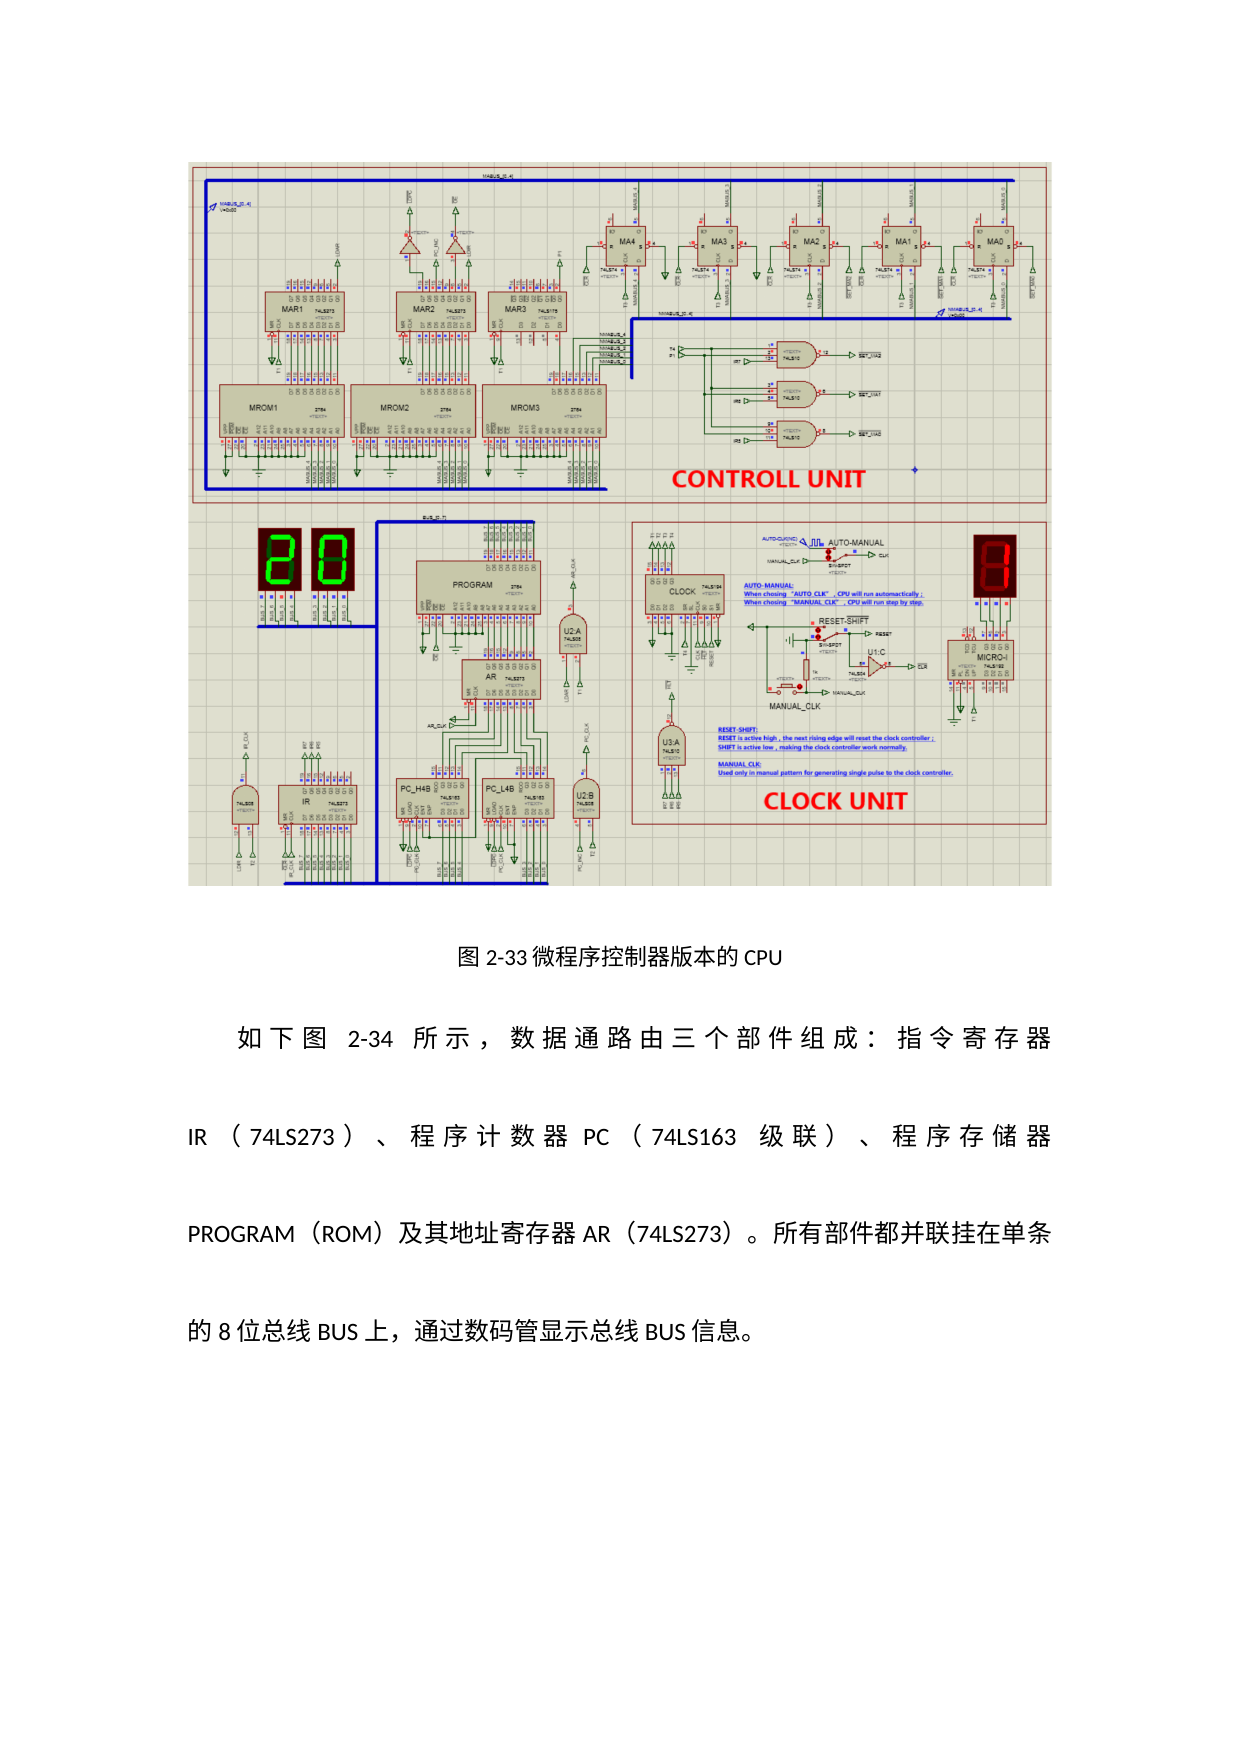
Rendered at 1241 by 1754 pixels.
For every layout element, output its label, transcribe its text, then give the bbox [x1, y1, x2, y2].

picture [187, 162, 1053, 886]
text 图 2-33 微程序控制器版本的 CPU [187, 923, 1053, 988]
text 如下图 2-34 所示，数据通路由三个部件组成：指令寄存器 IR（74LS273）、程序计数器PC（74LS163 级联）、程序存储器 PROGRAM（ROM）及其地址寄存器 AR（74LS273）。所有部件都并联挂在单条的 8 位总线 BUS 上，通过数码管显示总线 BUS 信息。 [187, 1004, 1053, 1362]
